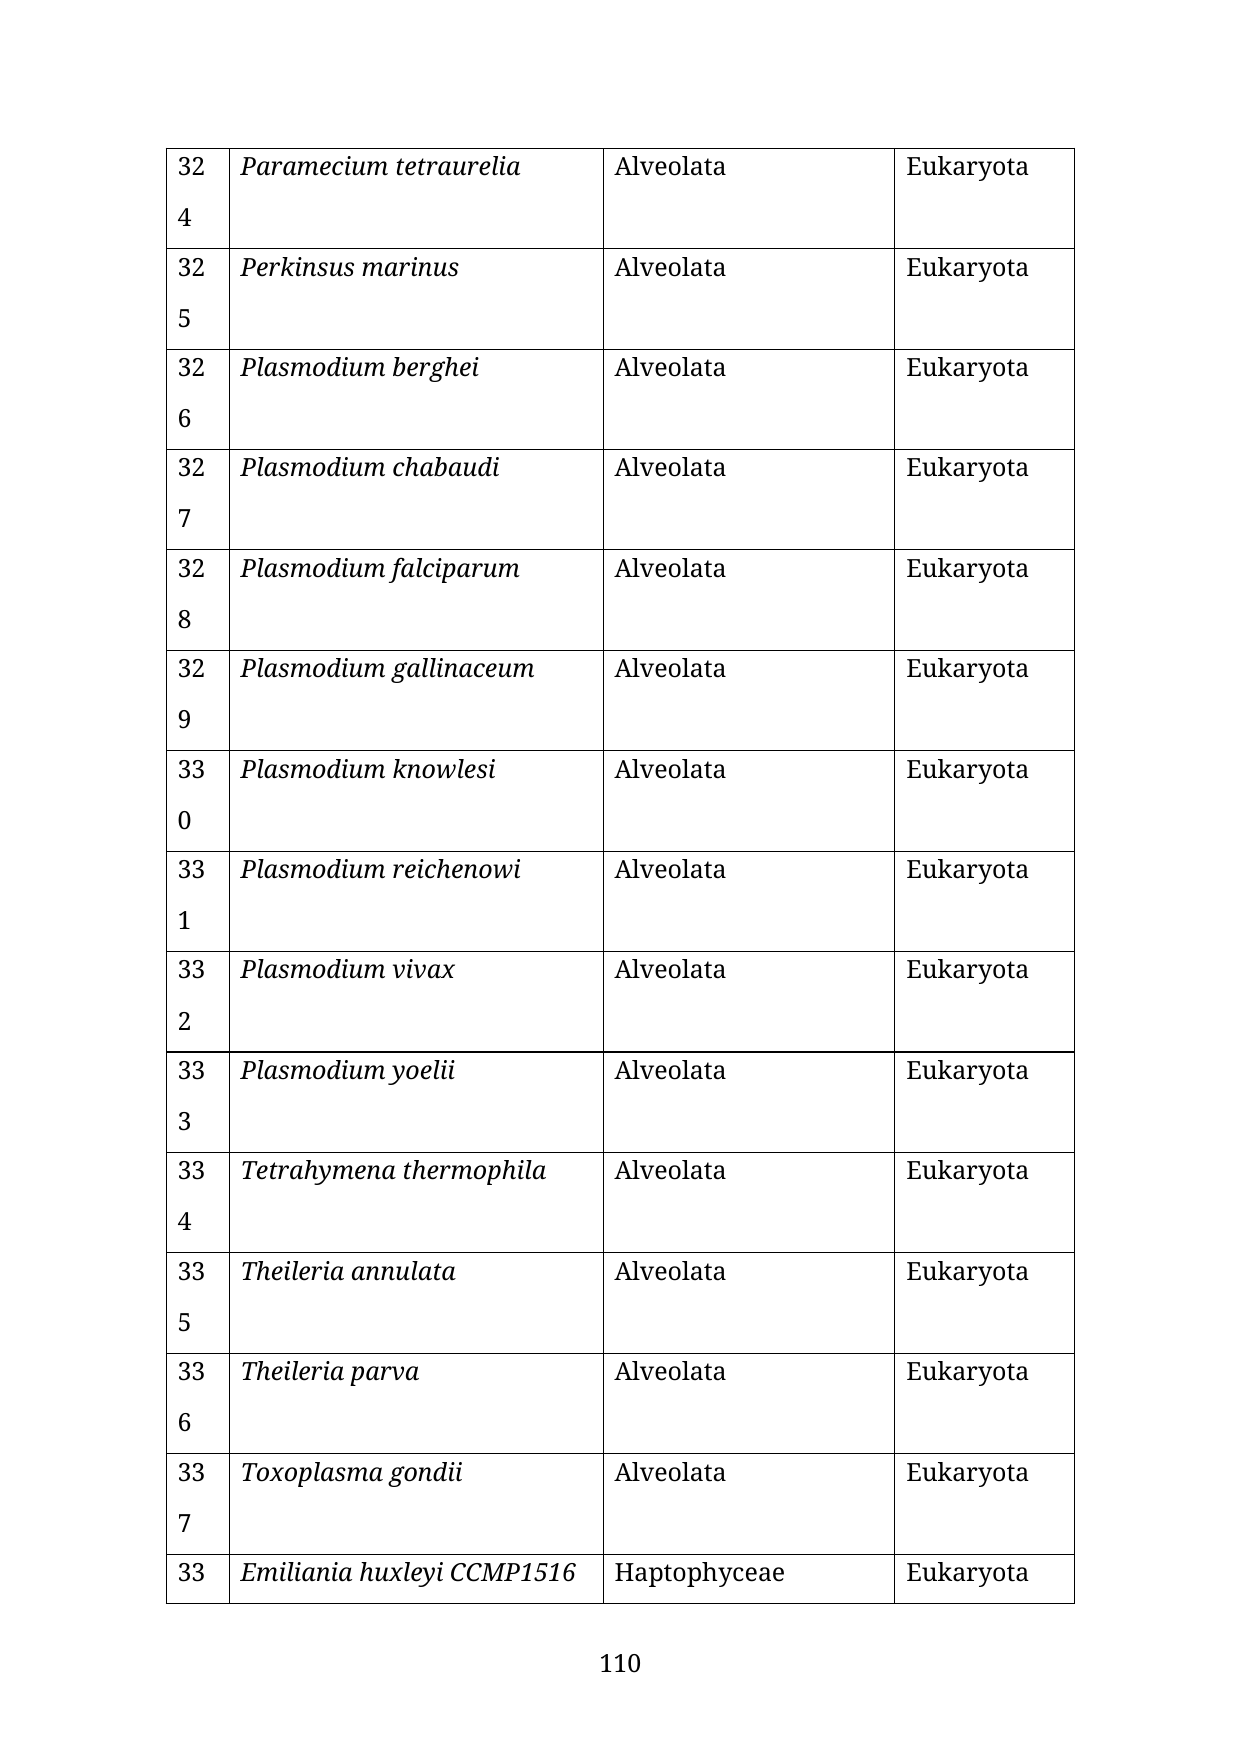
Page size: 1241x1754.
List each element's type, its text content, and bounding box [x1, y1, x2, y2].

table_cell Eukaryota [895, 1555, 1074, 1603]
table_cell Eukaryota [895, 1454, 1074, 1553]
table_cell Alveolata [604, 1053, 894, 1152]
table_cell 338 [167, 1555, 229, 1603]
table_cell Alveolata [604, 350, 894, 449]
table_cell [230, 1555, 603, 1603]
table_cell Haptophyceae [604, 1555, 894, 1603]
table_cell Plasmodium berghei [230, 350, 603, 449]
table_cell Alveolata [604, 249, 894, 348]
table_cell Alveolata [604, 1253, 894, 1353]
table_cell Eukaryota [895, 651, 1074, 750]
table_cell Theileria annulata [230, 1253, 603, 1353]
table_cell Alveolata [604, 1454, 894, 1553]
table_cell Alveolata [604, 952, 894, 1051]
table_cell 327 [167, 450, 229, 549]
table_cell 333 [167, 1053, 229, 1152]
table_cell Tetrahymena thermophila [230, 1153, 603, 1252]
table_cell Eukaryota [895, 550, 1074, 650]
table_cell Plasmodium knowlesi [230, 751, 603, 851]
table_cell Plasmodium yoelii [230, 1053, 603, 1152]
table_cell Eukaryota [895, 751, 1074, 851]
table_cell Alveolata [604, 1354, 894, 1453]
table_cell Alveolata [604, 651, 894, 750]
table_cell Plasmodium reichenowi [230, 852, 603, 951]
table_cell Eukaryota [895, 852, 1074, 951]
table_cell Eukaryota [895, 1153, 1074, 1252]
table_cell 332 [167, 952, 229, 1051]
table_cell Plasmodium gallinaceum [230, 651, 603, 750]
table_cell 331 [167, 852, 229, 951]
table_cell Toxoplasma gondii [230, 1454, 603, 1553]
table_cell Theileria parva [230, 1354, 603, 1453]
table_cell Eukaryota [895, 1354, 1074, 1453]
table_cell Alveolata [604, 149, 894, 248]
table_cell Eukaryota [895, 952, 1074, 1051]
table_cell Alveolata [604, 751, 894, 851]
table_cell 334 [167, 1153, 229, 1252]
table_cell Alveolata [604, 852, 894, 951]
table_cell Alveolata [604, 450, 894, 549]
table_cell 330 [167, 751, 229, 851]
table_cell 325 [167, 249, 229, 348]
table_cell Eukaryota [895, 450, 1074, 549]
table_cell Eukaryota [895, 1253, 1074, 1353]
table_cell Alveolata [604, 550, 894, 650]
table_cell Plasmodium falciparum [230, 550, 603, 650]
table_cell Eukaryota [895, 1053, 1074, 1152]
table_cell Eukaryota [895, 249, 1074, 348]
table_cell 329 [167, 651, 229, 750]
table_cell Alveolata [604, 1153, 894, 1252]
table_cell 324 [167, 149, 229, 248]
table_cell 326 [167, 350, 229, 449]
table_cell Paramecium tetraurelia [230, 149, 603, 248]
table_cell 328 [167, 550, 229, 650]
table_cell Eukaryota [895, 350, 1074, 449]
table_cell Plasmodium vivax [230, 952, 603, 1051]
table_cell Eukaryota [895, 149, 1074, 248]
table_cell 337 [167, 1454, 229, 1553]
table_cell 336 [167, 1354, 229, 1453]
table_cell Plasmodium chabaudi [230, 450, 603, 549]
table_cell 335 [167, 1253, 229, 1353]
table_cell Perkinsus marinus [230, 249, 603, 348]
